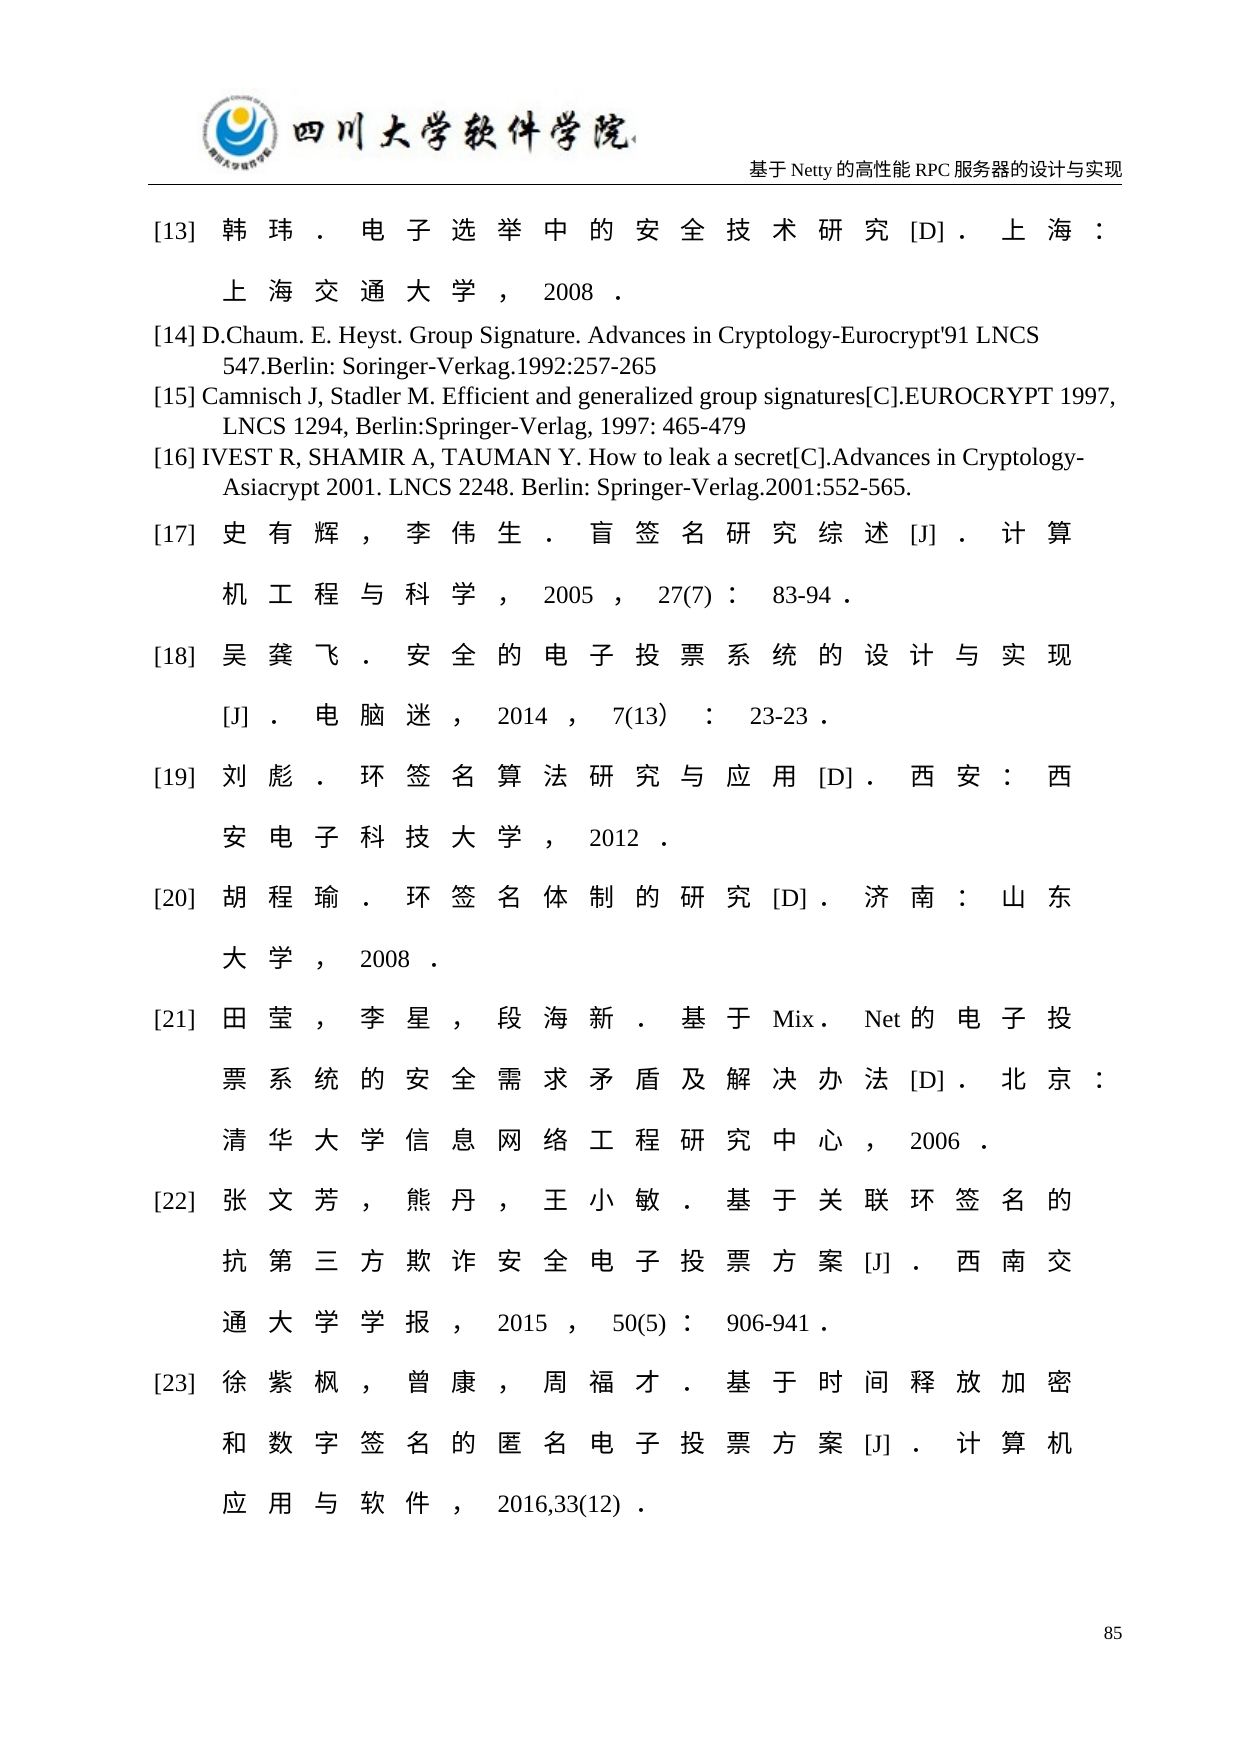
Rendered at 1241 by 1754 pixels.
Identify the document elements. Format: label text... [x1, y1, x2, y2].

text [16] IVEST R, SHAMIR A, TAUMAN Y. How to leak a secret[C].Advances in Cryptology-Asiacrypt 2001. LNCS 2248. Berlin: Springer-Verlag.2001:552-565. [154, 441, 1116, 502]
text [17] 史有辉，李伟生．盲签名研究综述[J]．计算机工程与科学，2005，27(7)：83-94． [154, 502, 1116, 623]
text [22] 张文芳，熊丹，王小敏．基于关联环签名的抗第三方欺诈安全电子投票方案[J]．西南交通大学学报，2015，50(5)：906-941． [154, 1168, 1116, 1350]
text [21] 田莹，李星，段海新．基于Mix．Net的电子投票系统的安全需求矛盾及解决办法[D]．北京：清华大学信息网络工程研究中心，2006． [154, 987, 1116, 1168]
text [23] 徐紫枫，曾康，周福才．基于时间释放加密和数字签名的匿名电子投票方案[J]．计算机应用与软件，2016,33(12)． [154, 1350, 1116, 1532]
text [18] 吴龚飞．安全的电子投票系统的设计与实现[J]．电脑迷，2014，7(13）：23-23． [154, 623, 1116, 744]
text [19] 刘彪．环签名算法研究与应用[D]．西安：西安电子科技大学，2012． [154, 744, 1116, 865]
picture [197, 88, 639, 177]
text [14] D.Chaum. E. Heyst. Group Signature. Advances in Cryptology-Eurocrypt'91 LNCS 547.Berlin: Soringer-Verkag.1992:257-265 [154, 320, 1116, 380]
text [15] Camnisch J, Stadler M. Efficient and generalized group signatures[C].EUROCRYPT 1997, LNCS 1294, Berlin:Springer-Verlag, 1997: 465-479 [154, 380, 1116, 441]
text [20] 胡程瑜．环签名体制的研究[D]．济南：山东大学，2008． [154, 865, 1116, 987]
text [13] 韩玮．电子选举中的安全技术研究[D]．上海：上海交通大学，2008． [154, 198, 1116, 320]
